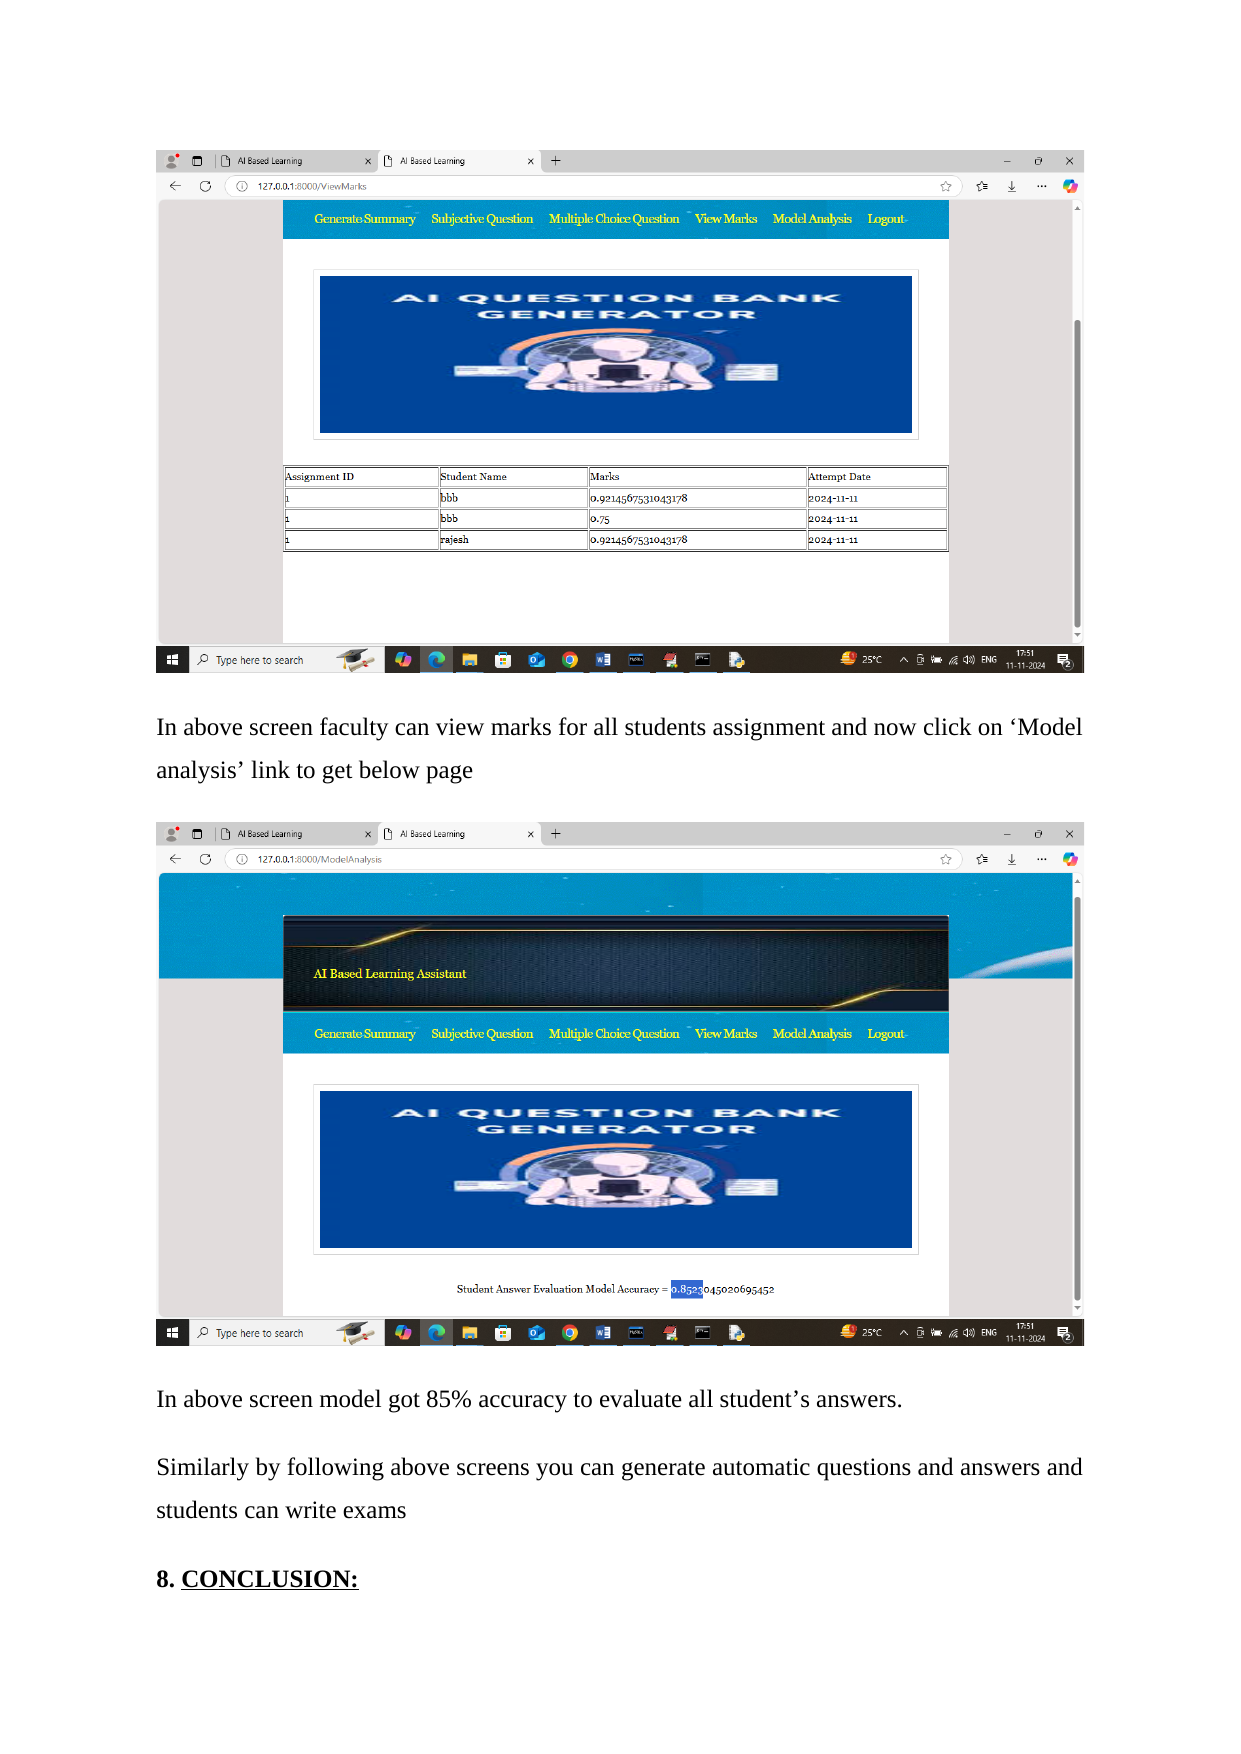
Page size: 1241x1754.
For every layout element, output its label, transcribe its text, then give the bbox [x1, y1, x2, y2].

text Similarly by following above screens you can generate automatic questions and answers and students can write exams [156, 1452, 1084, 1524]
text In above screen faculty can view marks for all students assignment and now click on ‘Model analysis’ link to get below page [156, 712, 1084, 783]
picture [156, 150, 1085, 673]
text In above screen model got 85% accuracy to evaluate all student’s answers. [156, 1384, 1084, 1413]
picture [156, 822, 1085, 1346]
text 8. CONCLUSION: [156, 1564, 1084, 1592]
